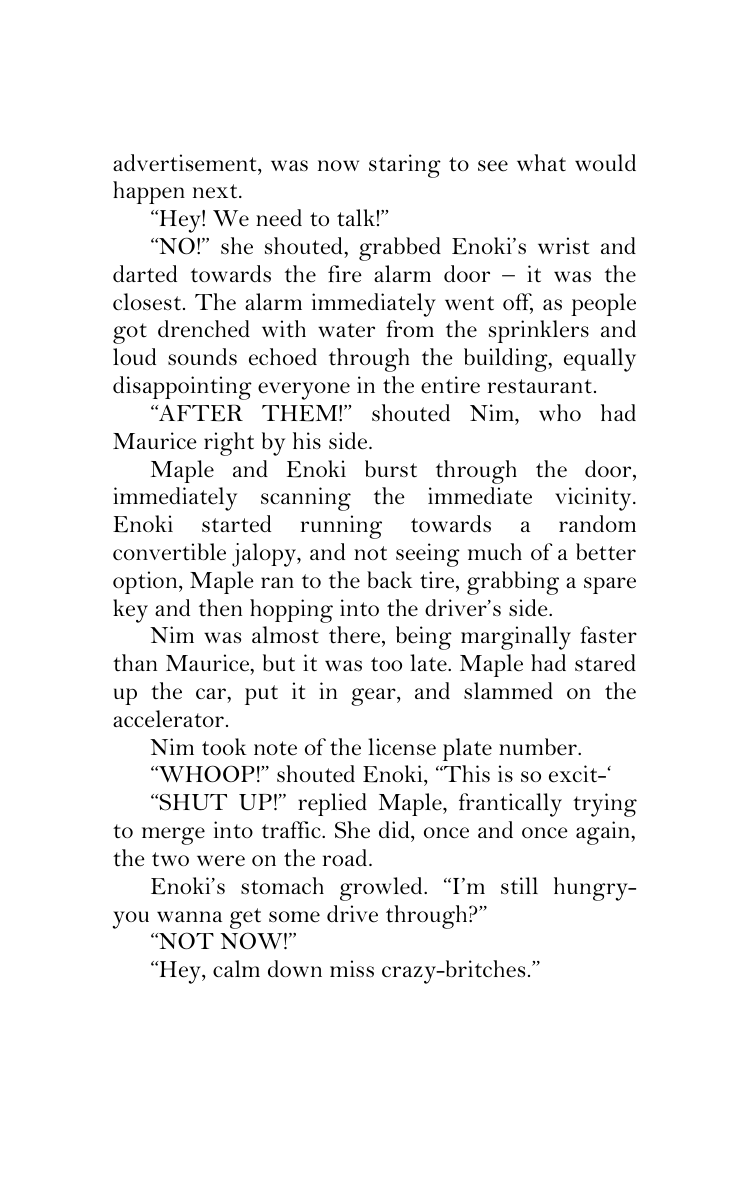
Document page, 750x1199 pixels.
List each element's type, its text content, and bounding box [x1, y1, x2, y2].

text Nim took note of the license plate number. [112, 734, 637, 762]
text “SHUT UP!” replied Maple, frantically trying to merge into traffic. She did, once and once again, the two were on the road. [112, 790, 637, 873]
text “NO!” she shouted, grabbed Enoki’s wrist and darted towards the fire alarm door – it was the closest. The alarm immediately went off, as people got drenched with water from the sprinklers and loud sounds echoed through the building, equally disappointing everyone in the entire restaurant. [112, 233, 637, 400]
text Maple and Enoki burst through the door, immediately scanning the immediate vicinity. Enoki started running towards a random convertible jalopy, and not seeing much of a better option, Maple ran to the back tire, grabbing a spare key and then hopping into the driver’s side. [112, 456, 637, 623]
text “WHOOP!” shouted Enoki, “This is so excit-‘ [112, 762, 637, 790]
text “Hey, calm down miss crazy-britches.” [112, 957, 637, 984]
text “Hey! We need to talk!” [112, 206, 637, 233]
text Enoki’s stomach growled. “I’m still hungry- you wanna get some drive through?” [112, 873, 637, 929]
text Nim was almost there, being marginally faster than Maurice, but it was too late. Maple had stared up the car, put it in gear, and slammed on the accelerator. [112, 623, 637, 734]
text “AFTER THEM!” shouted Nim, who had Maurice right by his side. [112, 400, 637, 456]
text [112, 150, 637, 206]
text “NOT NOW!” [112, 929, 637, 957]
